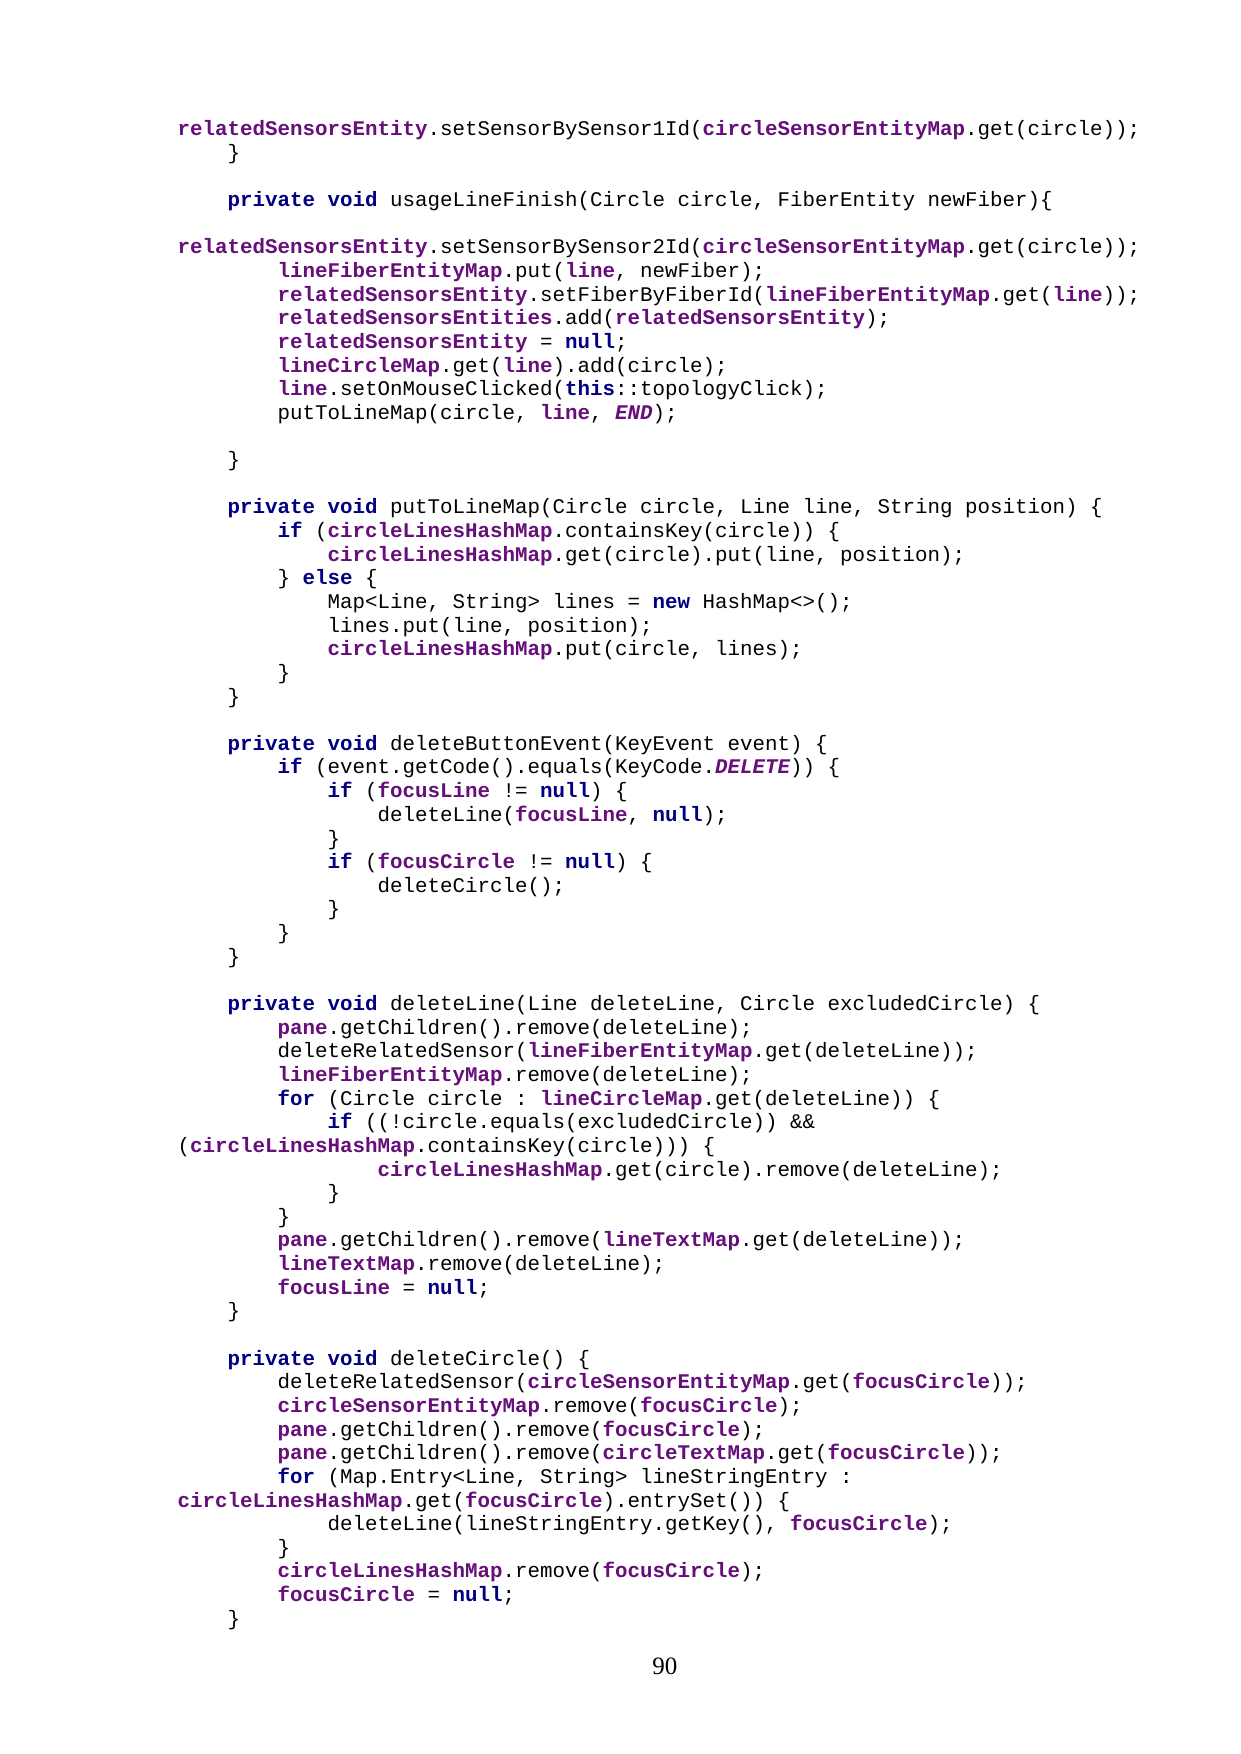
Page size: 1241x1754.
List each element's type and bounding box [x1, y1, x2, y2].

text [177, 118, 1152, 1631]
